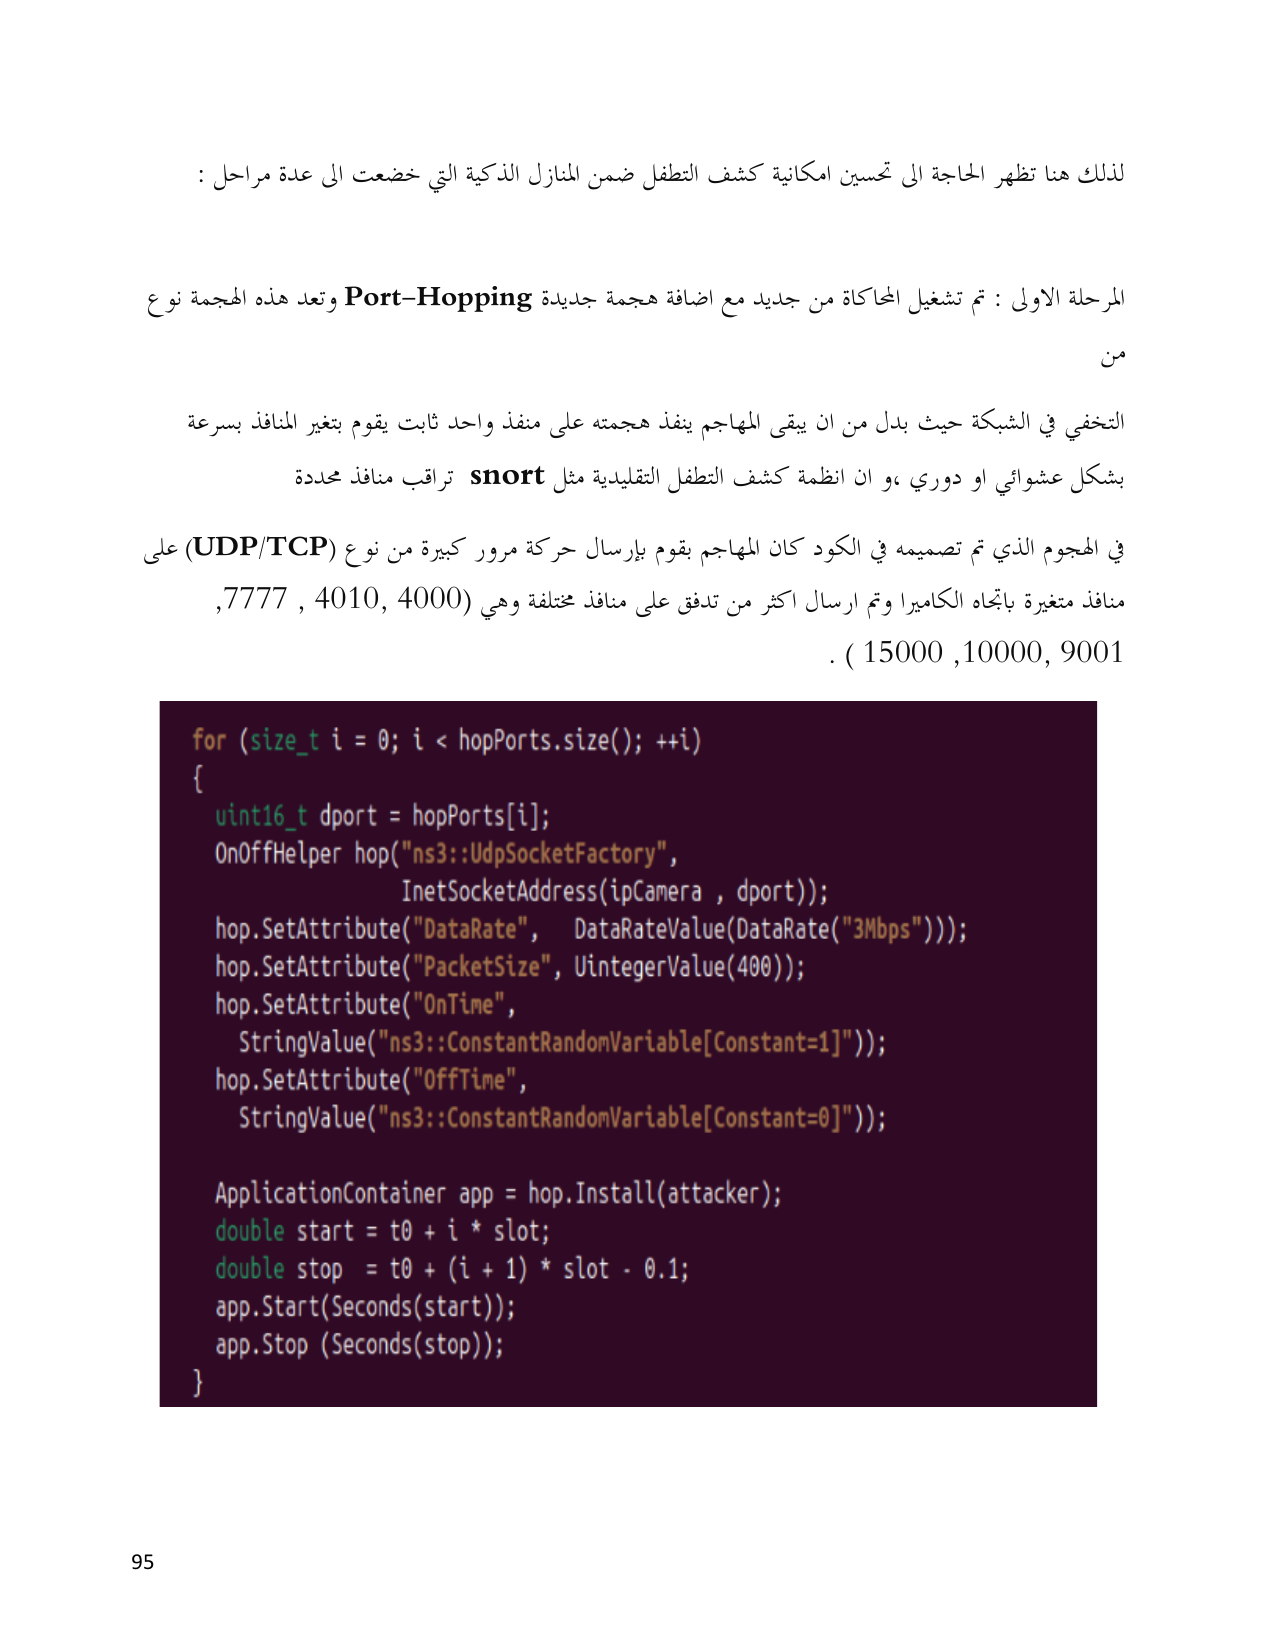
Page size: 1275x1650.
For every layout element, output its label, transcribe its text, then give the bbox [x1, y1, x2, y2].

text في الهجوم الذي تم تصميمه في الكود كان المهاجم بقوم بإرسال حركة مرور كبيرة من نوع (UDP/TCP) على منافذ متغيرة باتجاه الكاميرا وتم ارسال اكثر من تدفق على منافذ مختلفة وهي (4000 ,4010 , 7777, 9001 ,10000, 15000 ) . [131, 524, 1126, 681]
text المرحلة الاولى : تم تشغيل المحاكاة من جديد مع اضافة هجمة جديدة Port-Hopping وتعد هذه الهجمة نوع من [131, 220, 1126, 378]
text لذلك هنا تظهر الحاجة الى تحسين امكانية كشف التطفل ضمن المنازل الذكية التي خضعت الى عدة مراحل : [131, 150, 1126, 200]
picture [159, 701, 1098, 1407]
text التخفي في الشبكة حيث بدل من ان يبقى المهاجم ينفذ هجمته على منفذ واحد ثابت يقوم بتغير المنافذ بسرعة بشكل عشوائي او دوري ،و ان انظمة كشف التطفل التقليدية مثل snort تراقب منافذ محددة [131, 398, 1126, 503]
